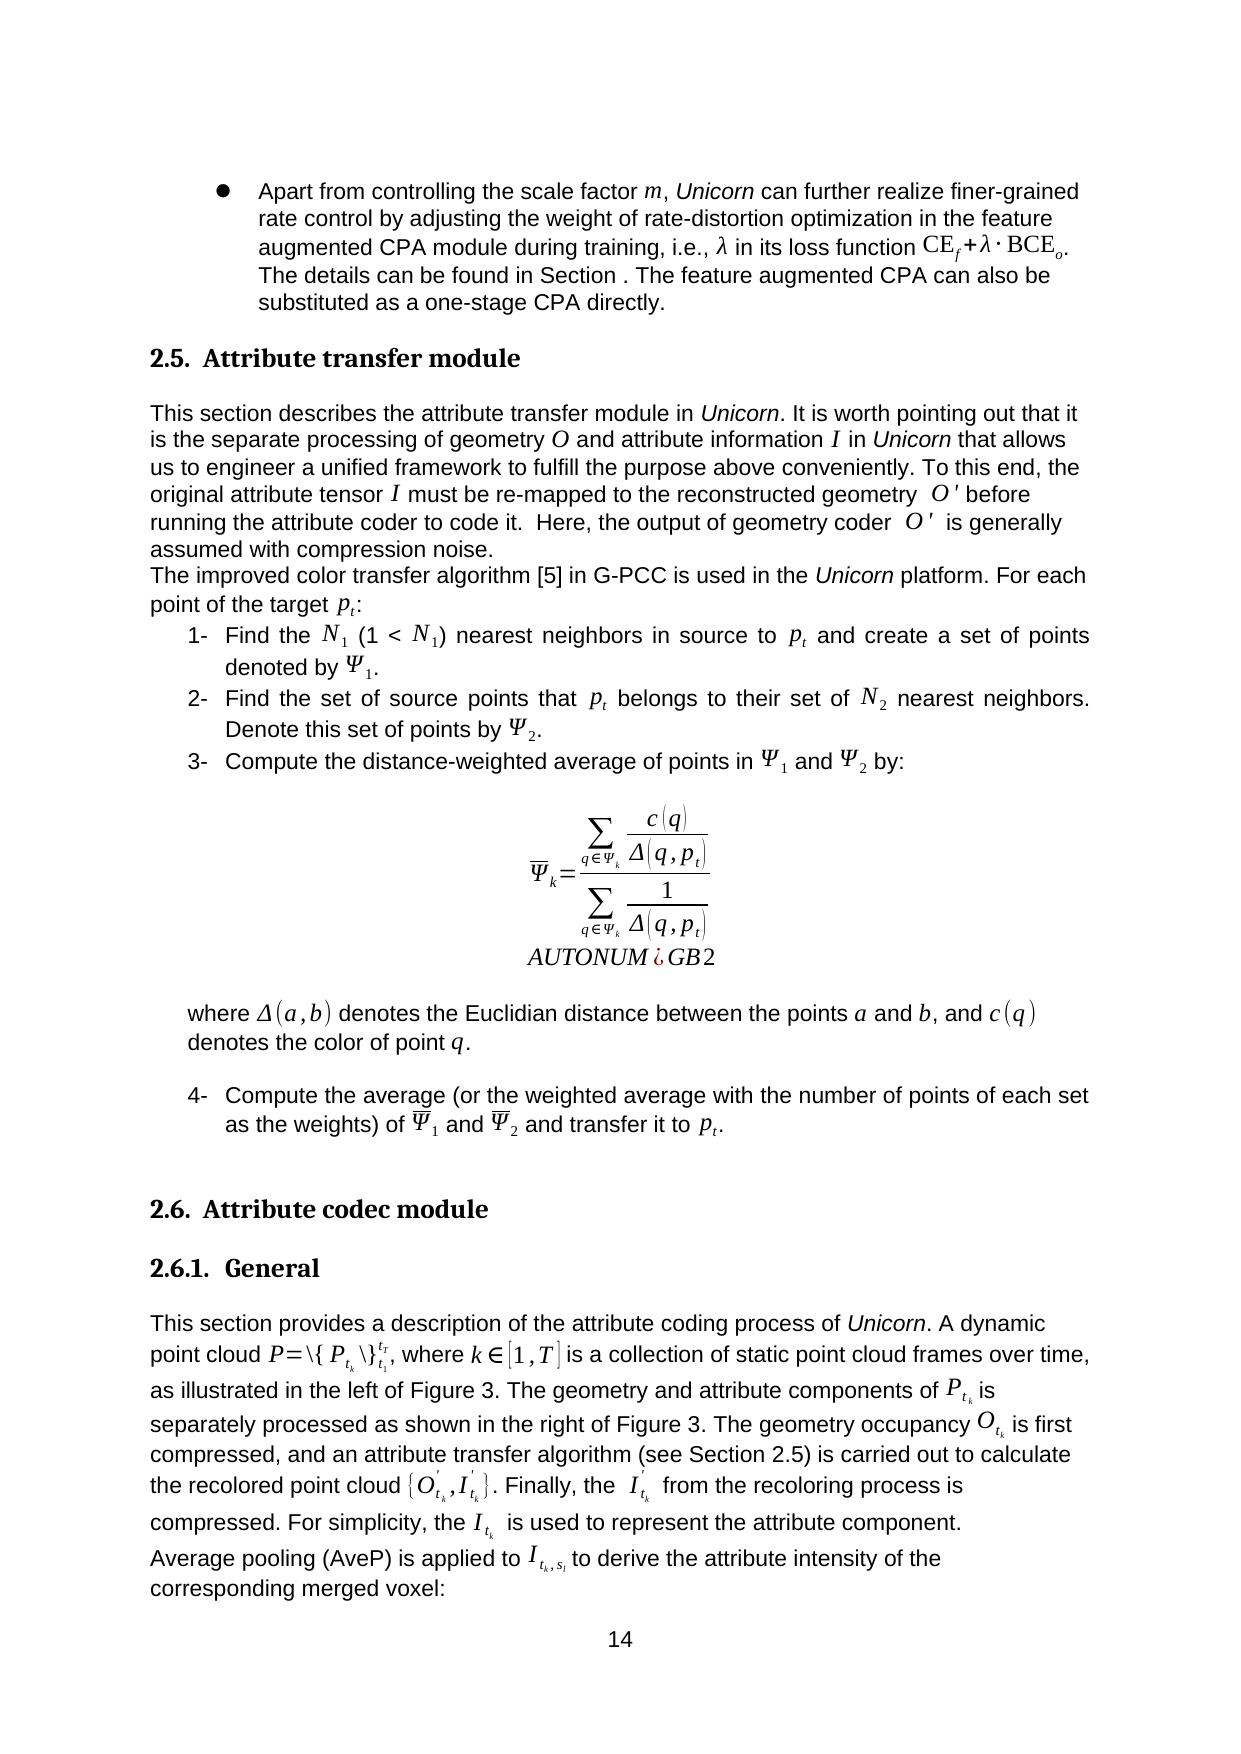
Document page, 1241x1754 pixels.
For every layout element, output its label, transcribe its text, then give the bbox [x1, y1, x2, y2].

list Find the (1 < ) nearest neighbors in source to and create a set of points denoted by . [187, 620, 1090, 682]
list Compute the distance-weighted average of points in and by: [187, 745, 1090, 776]
text where denotes the Euclidian distance between the points and , and denotes the color of point . [187, 998, 1090, 1056]
text The improved color transfer algorithm [5] in G-PCC is used in the Unicorn platform. For each point of the target : [150, 562, 1090, 620]
list Find the set of source points that belongs to their set of nearest neighbors. Denote this set of points by . [187, 682, 1090, 745]
text This section describes the attribute transfer module in Unicorn. It is worth pointing out that it is the separate processing of geometry and attribute information in Unicorn that allows us to engineer a unified framework to fulfill the purpose above conveniently. To this end, the original attribute tensor must be re-mapped to the reconstructed geometry before running the attribute coder to code it. Here, the output of geometry coder is generally assumed with compression noise. [150, 399, 1090, 562]
text This section provides a description of the attribute coding process of Unicorn. A dynamic point cloud , where is a collection of static point cloud frames over time, as illustrated in the left of Figure 3. The geometry and attribute components of is separately processed as shown in the right of Figure 3. The geometry occupancy is first compressed, and an attribute transfer algorithm (see Section 2.5) is carried out to calculate the recolored point cloud . Finally, the from the recoloring process is compressed. For simplicity, the is used to represent the attribute component. [150, 1309, 1090, 1541]
list Apart from controlling the scale factor , Unicorn can further realize finer-grained rate control by adjusting the weight of rate-distortion optimization in the feature augmented CPA module during training, i.e., in its loss function . The details can be found in Section 2.4.6. The feature augmented CPA can also be substituted as a one-stage CPA directly. [214, 177, 1090, 315]
subtitle Attribute transfer module [150, 343, 1090, 374]
subtitle Attribute codec module [150, 1194, 1090, 1225]
text Average pooling (AveP) is applied to to derive the attribute intensity of the corresponding merged voxel: [150, 1541, 1090, 1601]
subtitle General [150, 1253, 1090, 1284]
list Compute the average (or the weighted average with the number of points of each set as the weights) of and and transfer it to . [187, 1082, 1090, 1140]
